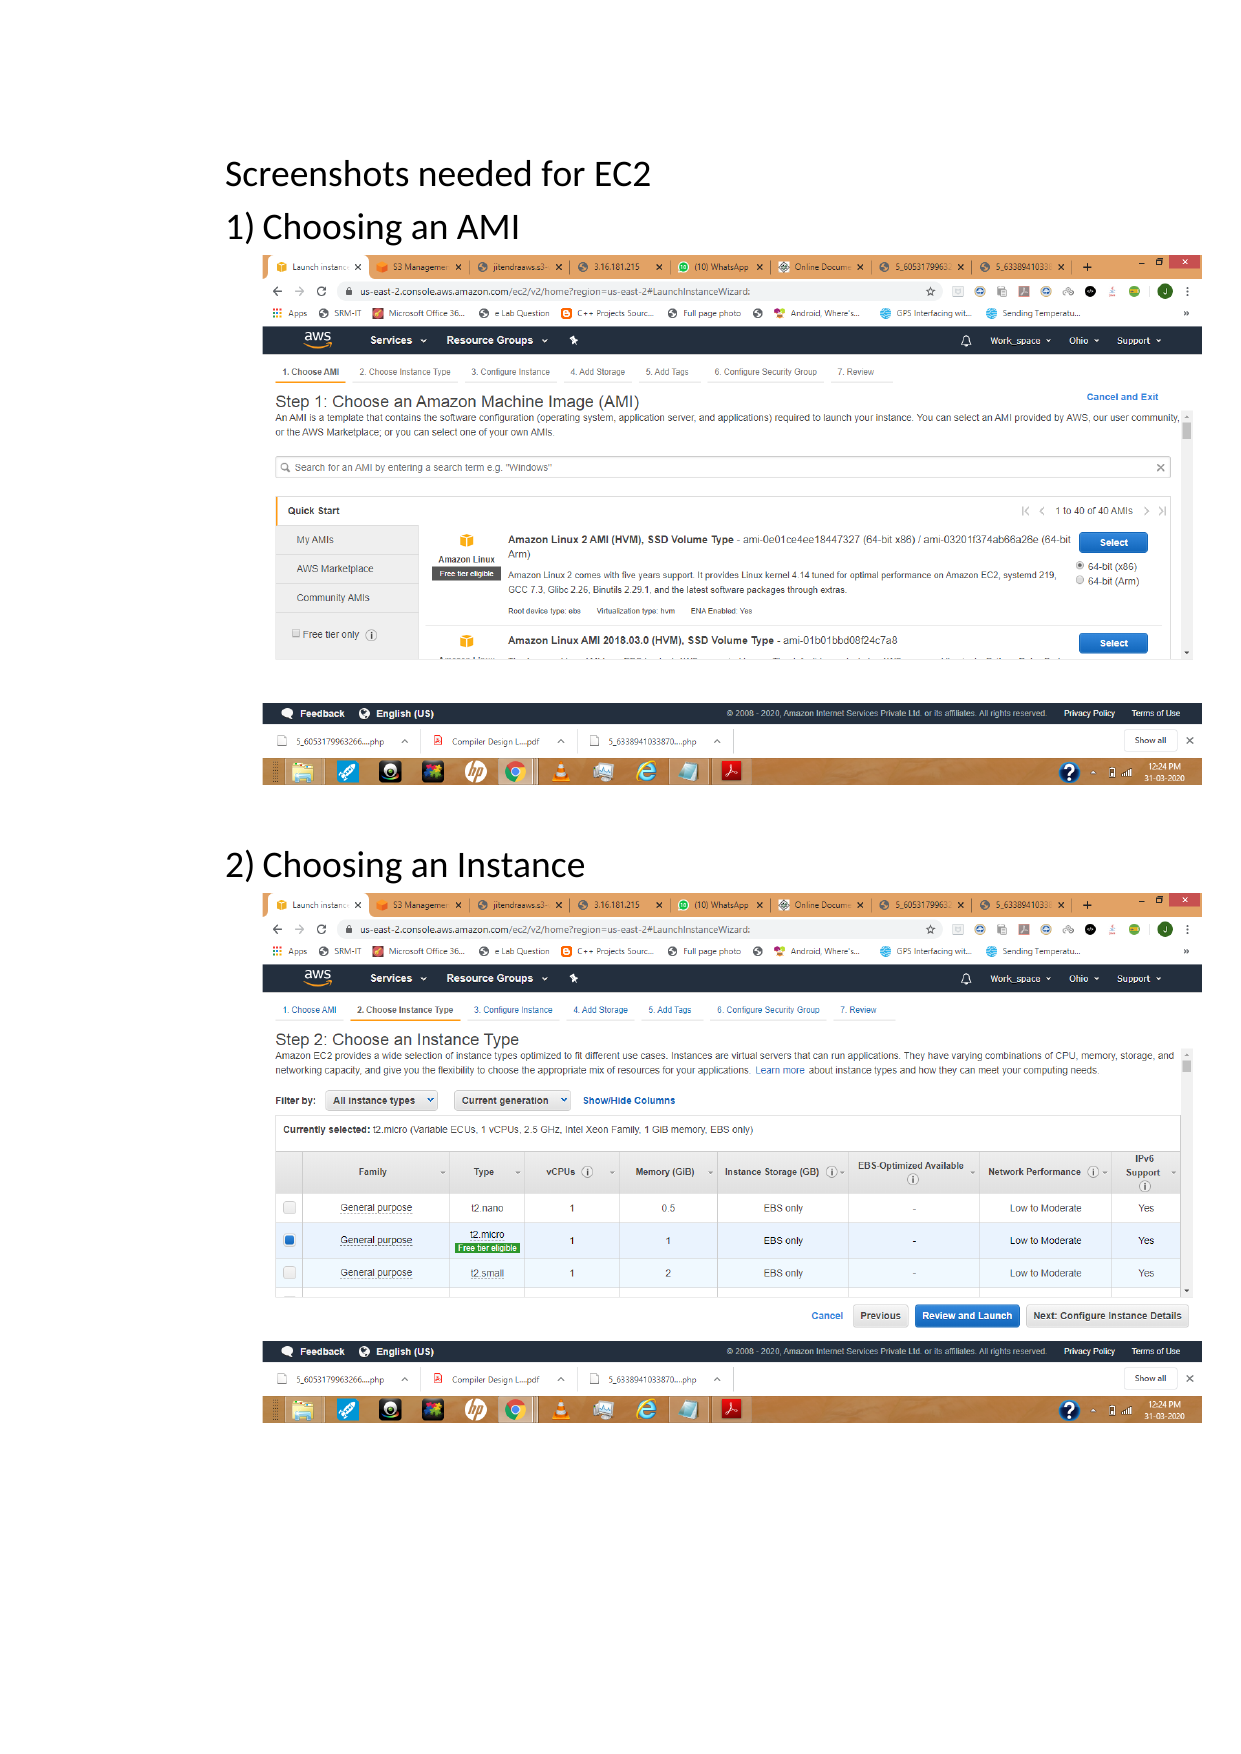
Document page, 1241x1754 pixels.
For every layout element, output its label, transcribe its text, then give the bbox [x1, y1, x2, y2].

list Choosing an Instance [225, 841, 1090, 887]
picture [262, 893, 1202, 1423]
list Choosing an AMI [225, 203, 1090, 248]
list Screenshots needed for EC2 [225, 150, 1090, 196]
picture [262, 255, 1202, 785]
